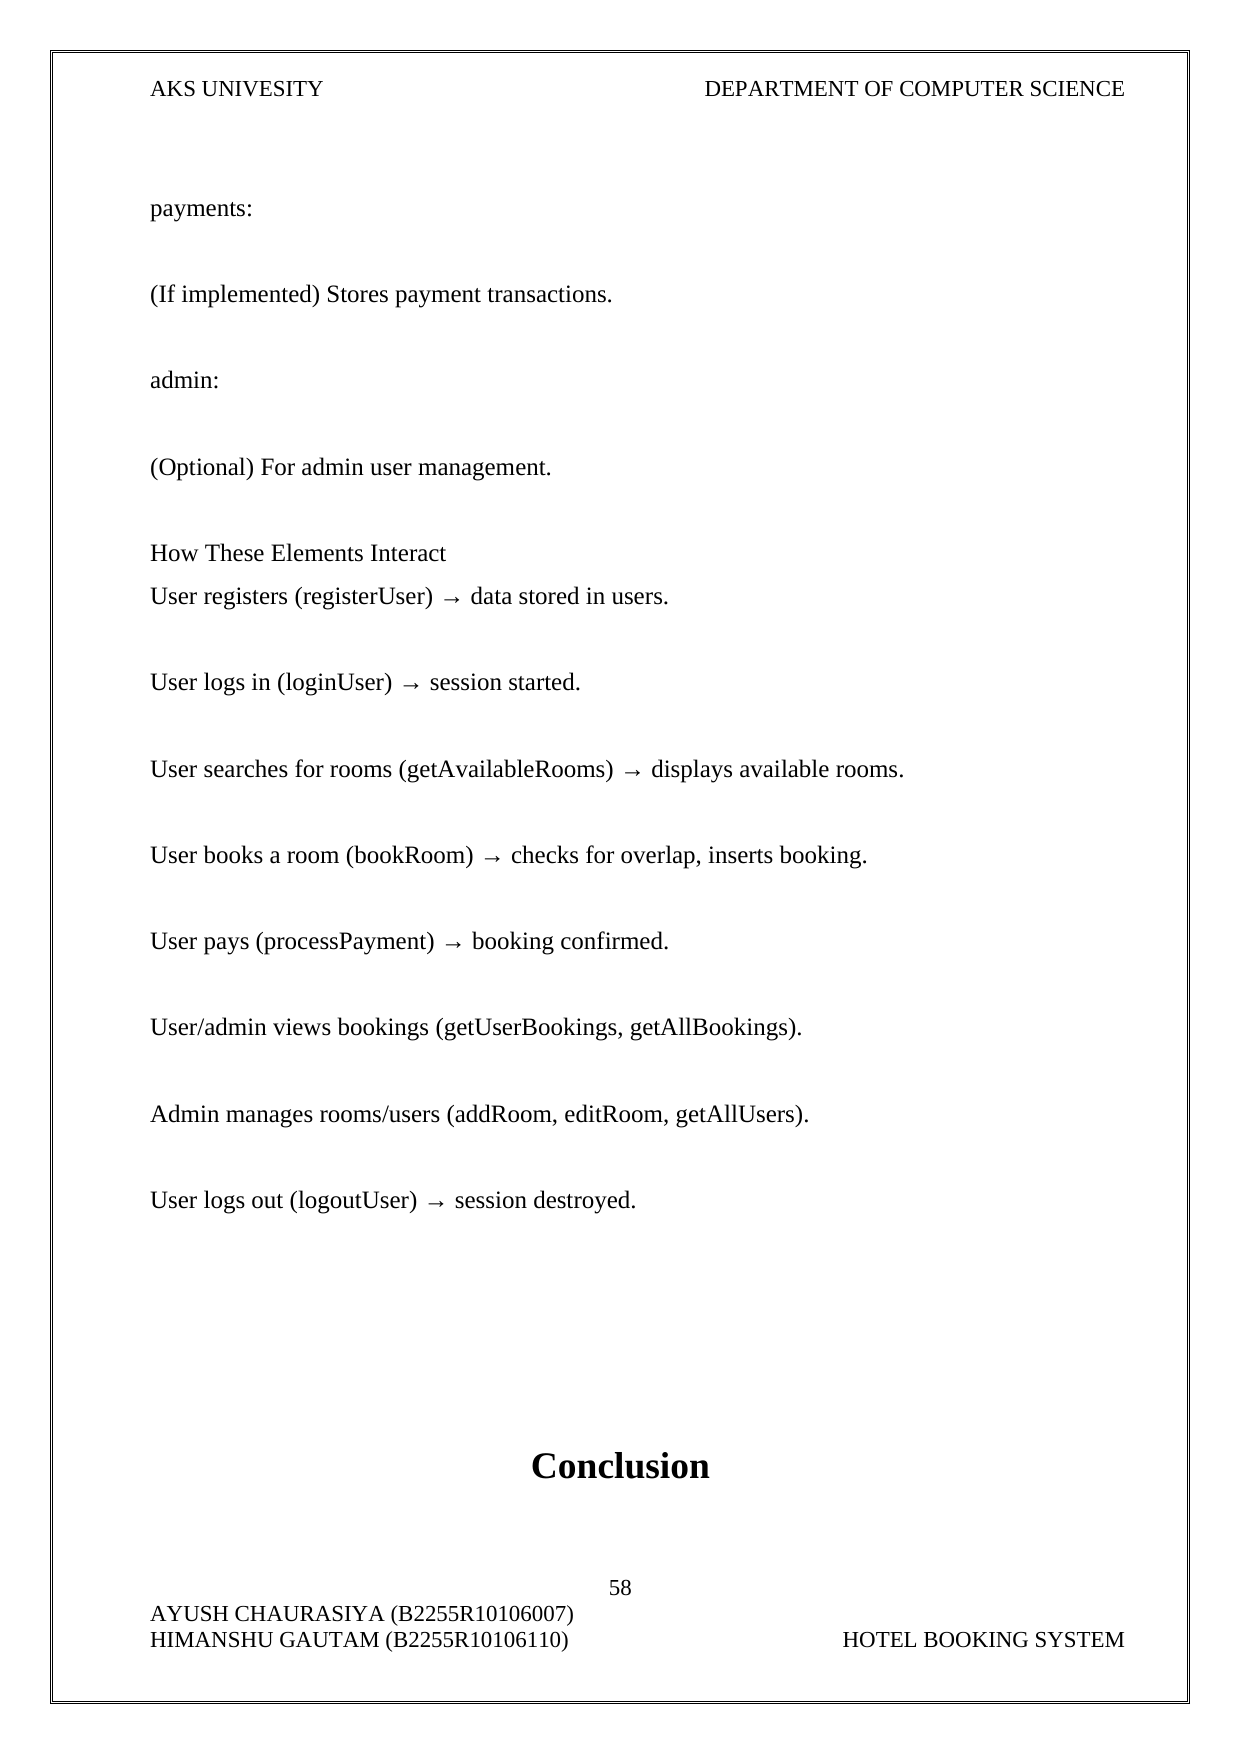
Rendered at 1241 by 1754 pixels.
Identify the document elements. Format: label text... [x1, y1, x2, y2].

text User logs out (logoutUser) → session destroyed. [150, 1185, 1090, 1214]
text (If implemented) Stores payment transactions. [150, 279, 1090, 308]
text User books a room (bookRoom) → checks for overlap, inserts booking. [150, 840, 1090, 869]
text User pays (processPayment) → booking confirmed. [150, 926, 1090, 955]
text User/admin views bookings (getUserBookings, getAllBookings). [150, 1012, 1090, 1041]
text Conclusion [150, 1444, 1090, 1487]
text (Optional) For admin user management. [150, 452, 1090, 481]
text How These Elements Interact [150, 538, 1090, 567]
text User logs in (loginUser) → session started. [150, 667, 1090, 696]
text User searches for rooms (getAvailableRooms) → displays available rooms. [150, 754, 1090, 782]
text admin: [150, 366, 1090, 394]
text payments: [150, 193, 1090, 222]
text Admin manages rooms/users (addRoom, editRoom, getAllUsers). [150, 1099, 1090, 1127]
text User registers (registerUser) → data stored in users. [150, 581, 1090, 610]
